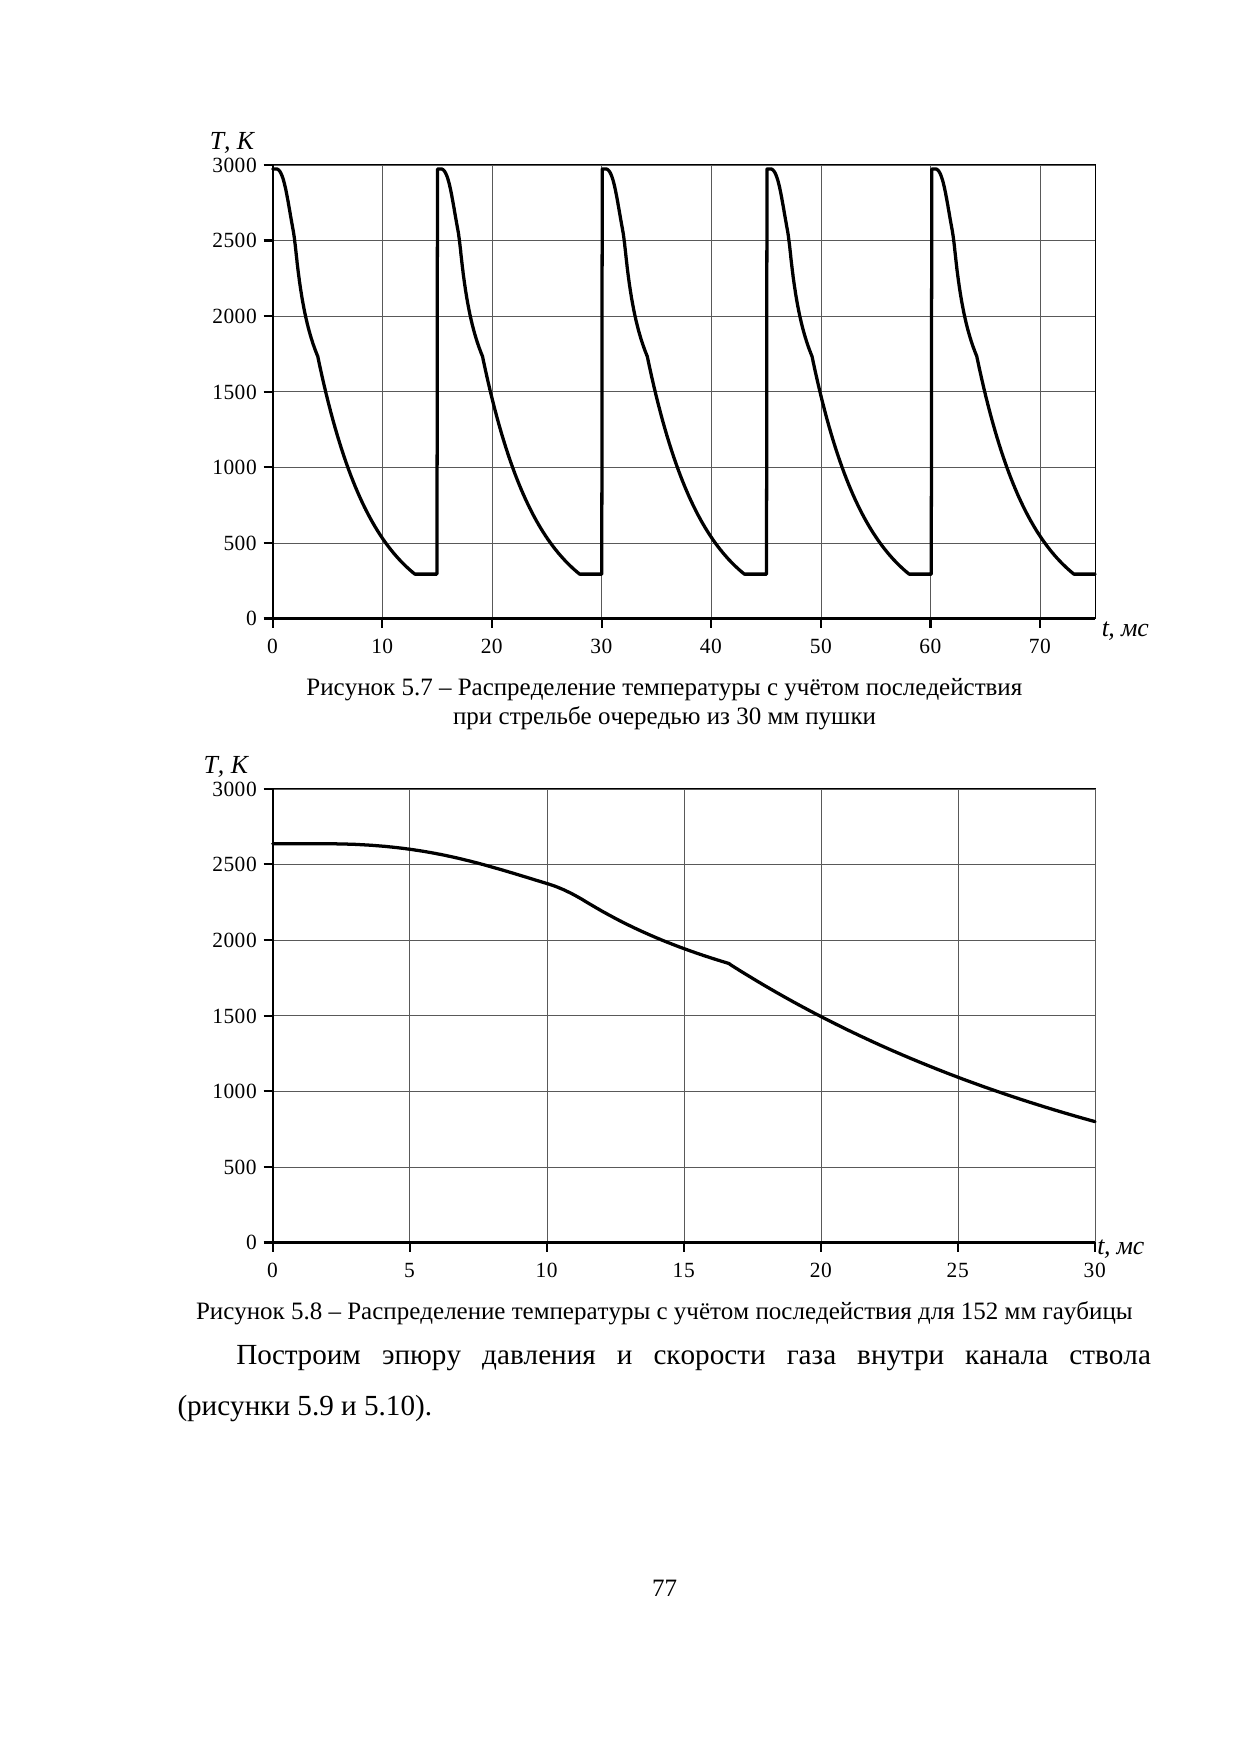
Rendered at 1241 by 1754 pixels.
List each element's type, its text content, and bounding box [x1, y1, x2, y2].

text Рисунок 5.7 – Распределение температуры с учётом последействия при стрельбе очередью из 30 мм пушки [177, 672, 1152, 729]
text Рисунок 5.8 – Распределение температуры с учётом последействия для 152 мм гаубицы [177, 1296, 1152, 1325]
text Построим эпюру давления и скорости газа внутри канала ствола (рисунки 5.9 и 5.10). [177, 1337, 1152, 1421]
